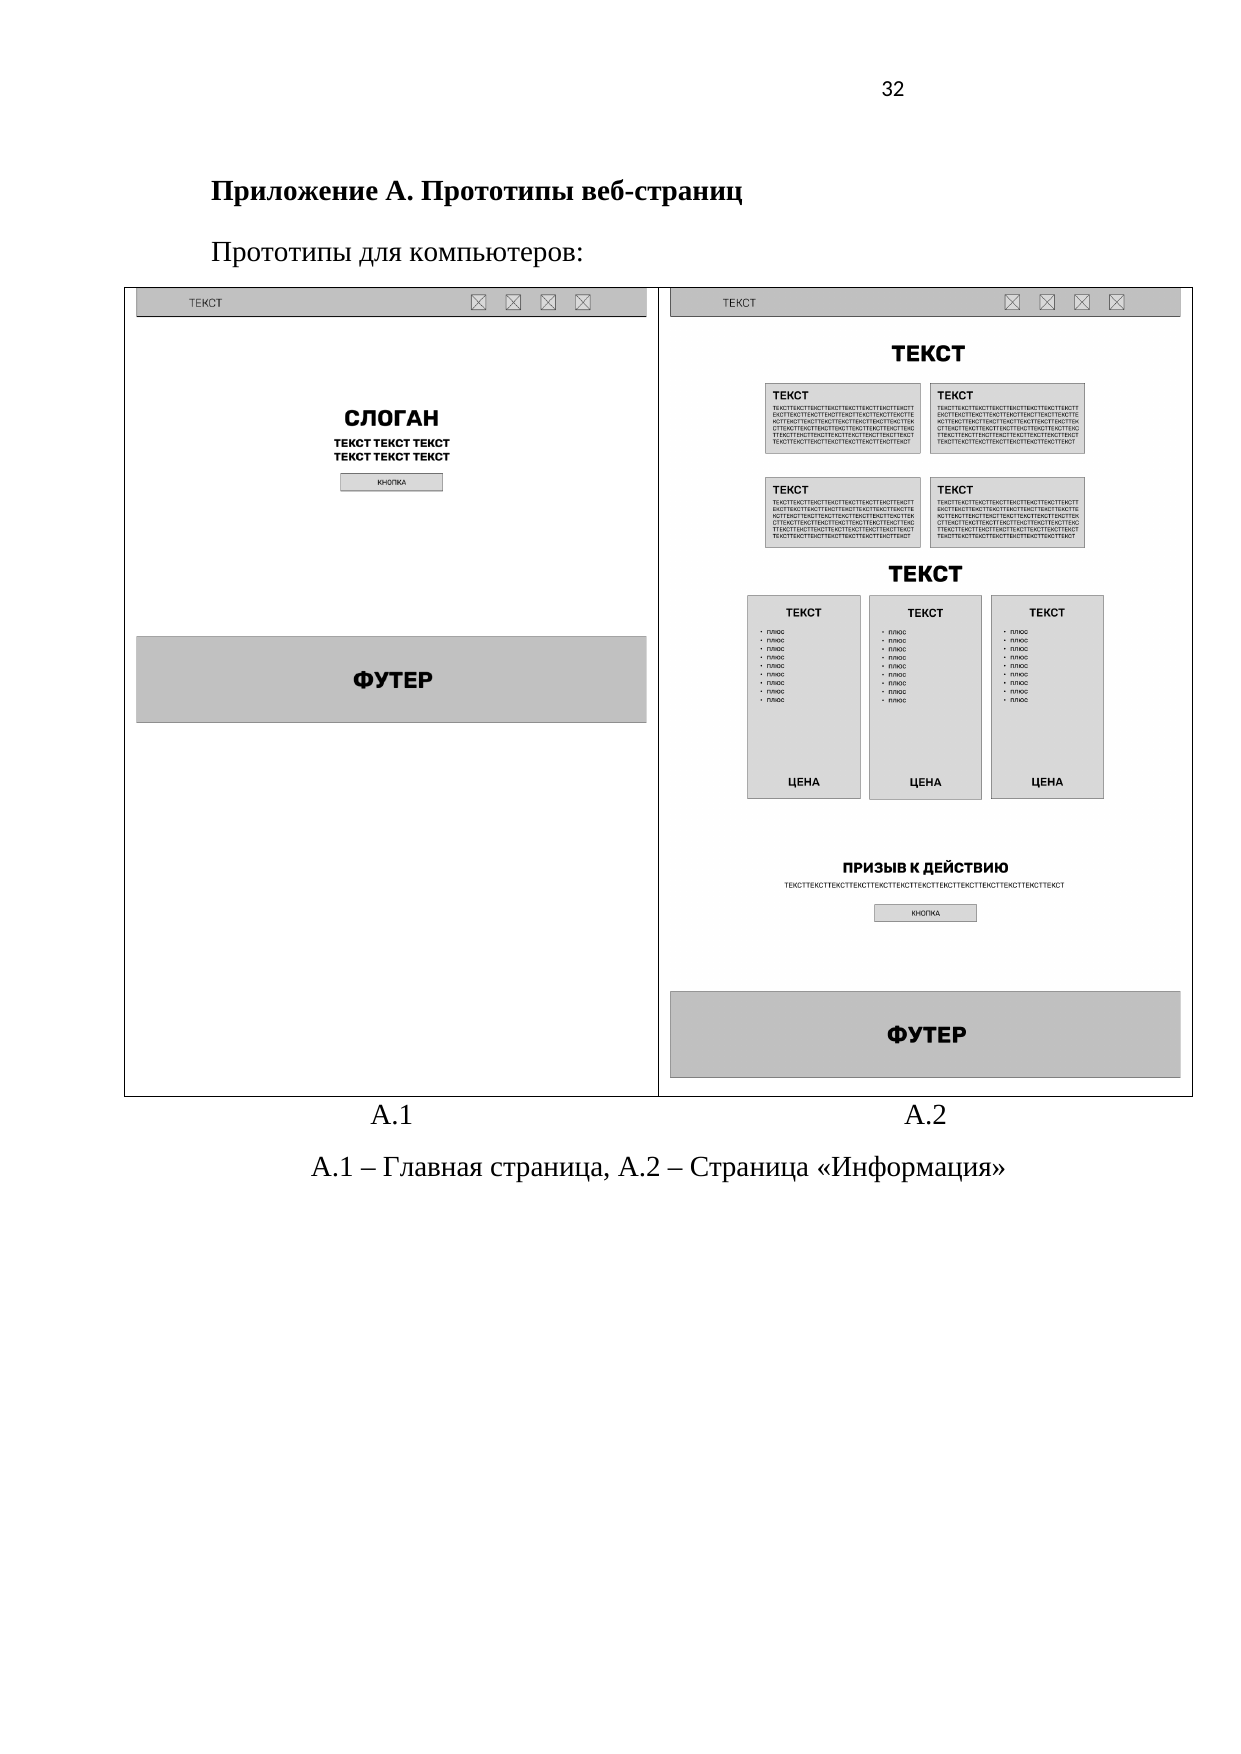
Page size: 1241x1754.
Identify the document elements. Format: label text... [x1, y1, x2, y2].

picture [670, 287, 1181, 1078]
table_cell А.1 [125, 1097, 658, 1149]
subtitle Приложение А. Прототипы веб-страниц [136, 173, 1181, 206]
table_header [125, 288, 658, 1096]
table_cell А.2 [659, 1097, 1192, 1149]
text Прототипы для компьютеров: [136, 234, 1181, 268]
table_cell А.1 – Главная страница, А.2 – Страница «Информация» [125, 1150, 1192, 1202]
picture [136, 287, 647, 723]
table_header [659, 288, 1192, 1096]
